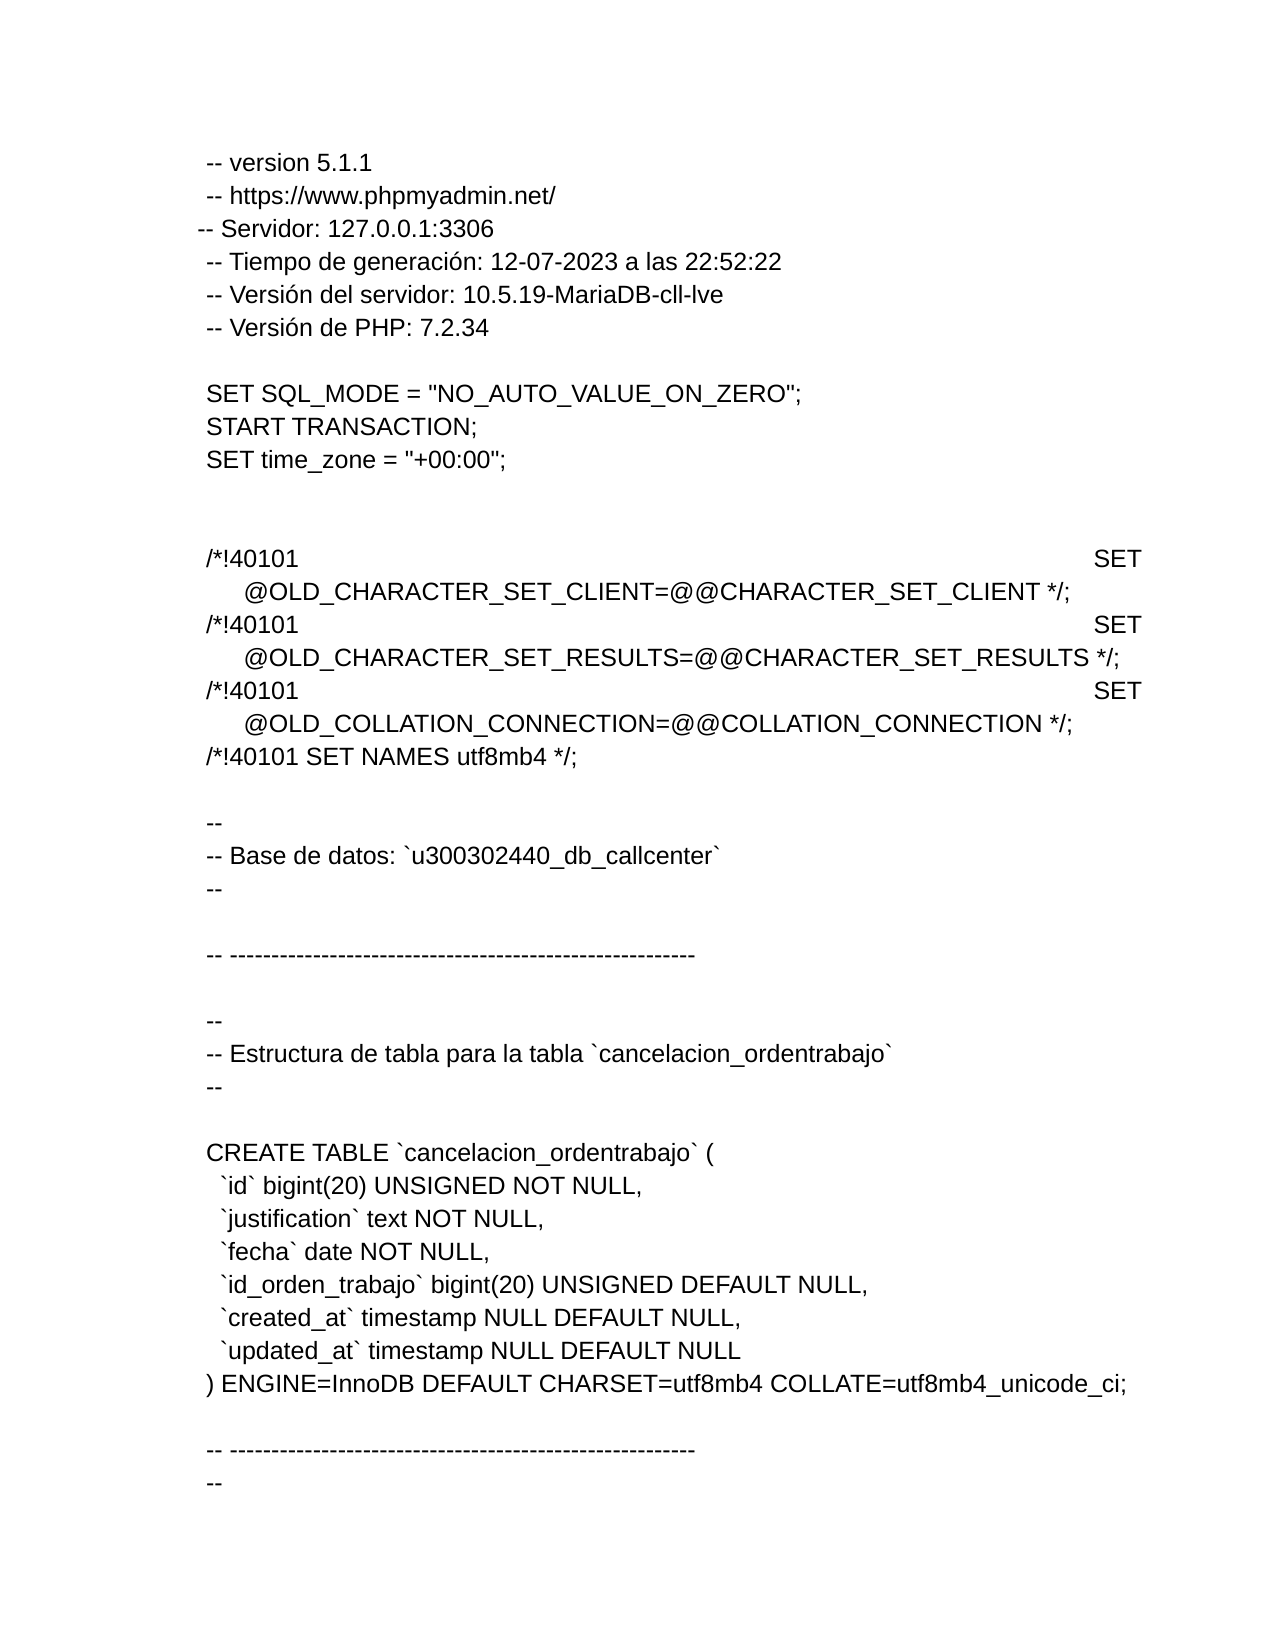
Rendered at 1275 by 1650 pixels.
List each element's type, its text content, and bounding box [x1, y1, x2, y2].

text -- [206, 1006, 1142, 1035]
text /*!40101 SET NAMES utf8mb4 */; [206, 742, 1142, 771]
text SET time_zone = "+00:00"; [206, 445, 1142, 473]
text -- [206, 808, 1142, 837]
text `updated_at` timestamp NULL DEFAULT NULL [206, 1336, 1142, 1365]
text START TRANSACTION; [206, 412, 1142, 441]
text -- version 5.1.1 [206, 148, 1142, 176]
text SET SQL_MODE = "NO_AUTO_VALUE_ON_ZERO"; [206, 379, 1142, 407]
text -- [206, 1072, 1142, 1101]
text -- [206, 874, 1142, 903]
text -- Servidor: 127.0.0.1:3306 [123, 214, 1142, 242]
text /*!40101 SET @OLD_CHARACTER_SET_RESULTS=@@CHARACTER_SET_RESULTS */; [206, 610, 1142, 672]
text /*!40101 SET @OLD_COLLATION_CONNECTION=@@COLLATION_CONNECTION */; [206, 676, 1142, 738]
text -- [206, 1468, 1142, 1497]
text `id_orden_trabajo` bigint(20) UNSIGNED DEFAULT NULL, [206, 1270, 1142, 1299]
text -- Tiempo de generación: 12-07-2023 a las 22:52:22 [206, 247, 1142, 275]
text -- -------------------------------------------------------- [206, 1435, 1142, 1464]
text -- Estructura de tabla para la tabla `cancelacion_ordentrabajo` [206, 1039, 1142, 1068]
text -- Versión de PHP: 7.2.34 [206, 313, 1142, 341]
text /*!40101 SET @OLD_CHARACTER_SET_CLIENT=@@CHARACTER_SET_CLIENT */; [206, 544, 1142, 606]
text `justification` text NOT NULL, [206, 1204, 1142, 1233]
text ) ENGINE=InnoDB DEFAULT CHARSET=utf8mb4 COLLATE=utf8mb4_unicode_ci; [206, 1369, 1142, 1398]
text -- Versión del servidor: 10.5.19-MariaDB-cll-lve [206, 280, 1142, 308]
text -- Base de datos: `u300302440_db_callcenter` [206, 841, 1142, 870]
text -- -------------------------------------------------------- [206, 940, 1142, 969]
text `created_at` timestamp NULL DEFAULT NULL, [206, 1303, 1142, 1332]
text -- https://www.phpmyadmin.net/ [206, 181, 1142, 209]
text CREATE TABLE `cancelacion_ordentrabajo` ( [206, 1138, 1142, 1167]
text `fecha` date NOT NULL, [206, 1237, 1142, 1266]
text `id` bigint(20) UNSIGNED NOT NULL, [206, 1171, 1142, 1200]
